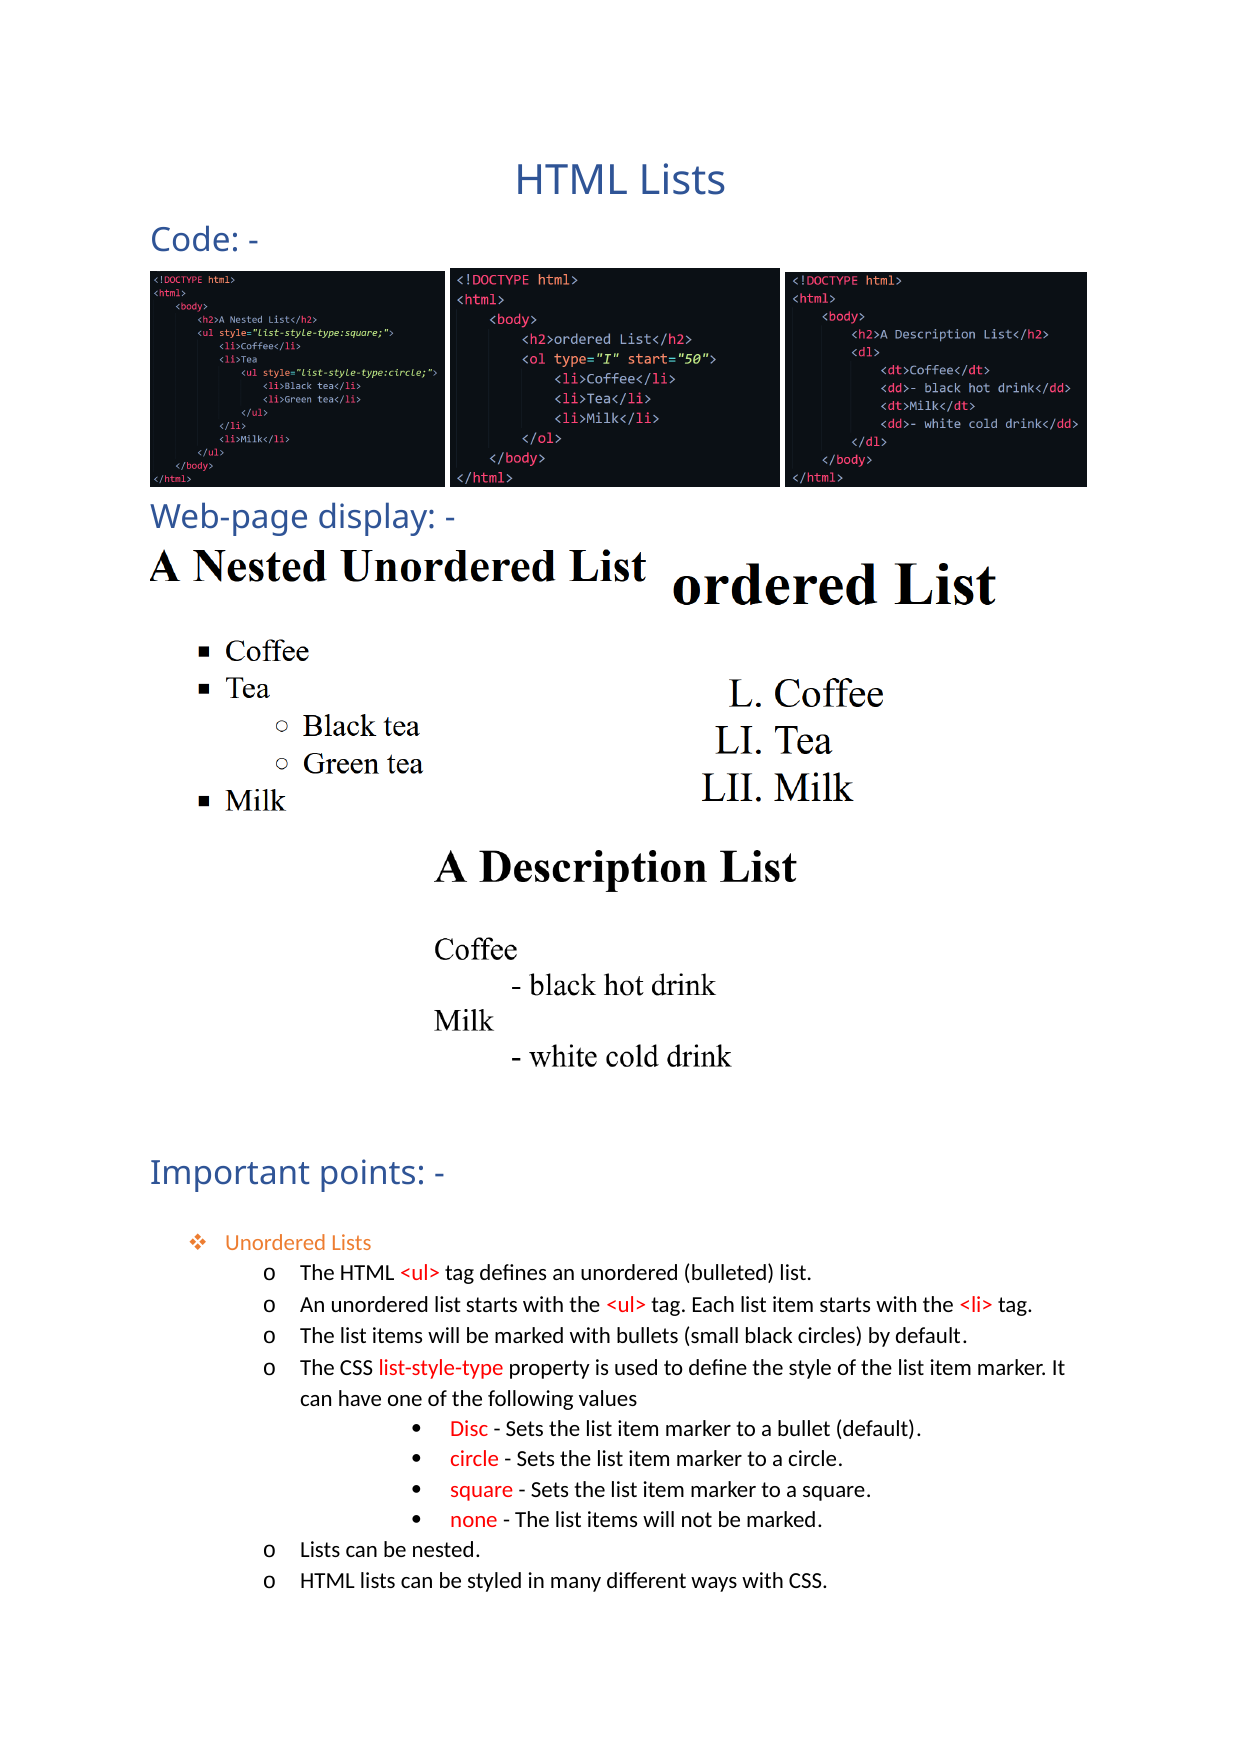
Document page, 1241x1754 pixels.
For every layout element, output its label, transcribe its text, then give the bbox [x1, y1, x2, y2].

text Important points: - [150, 1149, 1090, 1194]
text Code: - [150, 215, 1090, 261]
list square - Sets the list item marker to a square. [412, 1475, 1090, 1503]
list The HTML <ul> tag defines an unordered (bulleted) list. [262, 1258, 1090, 1287]
picture [659, 546, 1023, 833]
list HTML lists can be styled in many different ways with CSS. [262, 1567, 1090, 1596]
text HTML Lists [150, 150, 1090, 207]
picture [450, 268, 780, 487]
picture [785, 272, 1087, 487]
picture [424, 838, 816, 1090]
list The list items will be marked with bullets (small black circles) by default. [262, 1321, 1090, 1350]
list The CSS list-style-type property is used to define the style of the list item marker. It can have one of the following values [262, 1353, 1090, 1412]
list Disc - Sets the list item marker to a bullet (default). [412, 1414, 1090, 1442]
list An unordered list starts with the <ul> tag. Each list item starts with the <li> tag. [262, 1290, 1090, 1319]
list none - The list items will not be marked. [412, 1505, 1090, 1533]
list circle - Sets the list item marker to a circle. [412, 1444, 1090, 1472]
list Unordered Lists [187, 1228, 1090, 1256]
text Web-page display: - [150, 493, 1090, 539]
list Lists can be nested. [262, 1535, 1090, 1564]
picture [150, 271, 445, 487]
picture [150, 546, 655, 833]
